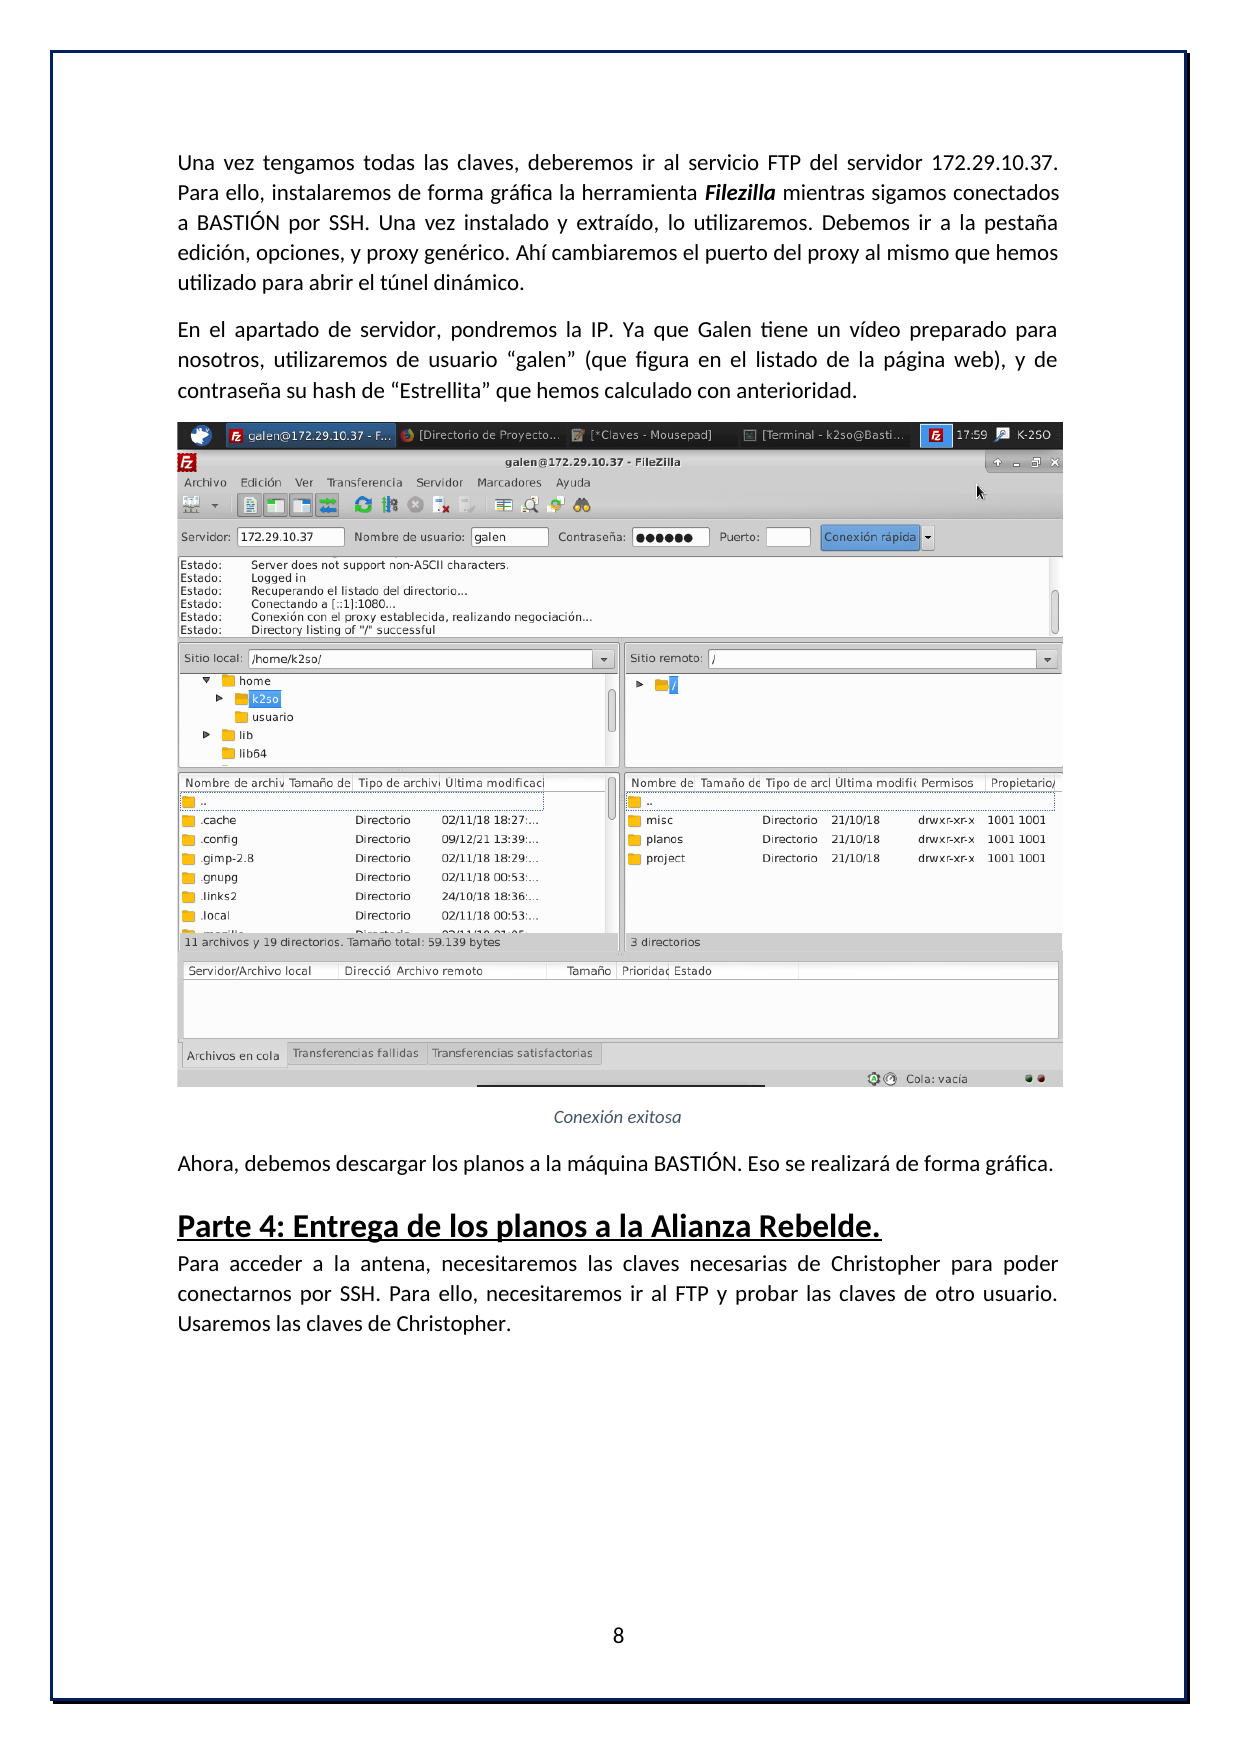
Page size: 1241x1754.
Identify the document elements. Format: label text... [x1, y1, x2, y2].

text Para acceder a la antena, necesitaremos las claves necesarias de Christopher para poder conectarnos por SSH. Para ello, necesitaremos ir al FTP y probar las claves de otro usuario. Usaremos las claves de Christopher. [177, 1249, 1060, 1337]
text Conexión exitosa [177, 1106, 1060, 1129]
subtitle Parte 4: Entrega de los planos a la Alianza Rebelde. [177, 1205, 1060, 1245]
text Ahora, debemos descargar los planos a la máquina BASTIÓN. Eso se realizará de forma gráfica. [177, 1149, 1060, 1177]
picture [177, 422, 1063, 1087]
text Una vez tengamos todas las claves, deberemos ir al servicio FTP del servidor 172.29.10.37. Para ello, instalaremos de forma gráfica la herramienta Filezilla mientras sigamos conectados a BASTIÓN por SSH. Una vez instalado y extraído, lo utilizaremos. Debemos ir a la pestaña edición, opciones, y proxy genérico. Ahí cambiaremos el puerto del proxy al mismo que hemos utilizado para abrir el túnel dinámico. [177, 148, 1060, 296]
text En el apartado de servidor, pondremos la IP. Ya que Galen tiene un vídeo preparado para nosotros, utilizaremos de usuario “galen” (que figura en el listado de la página web), y de contraseña su hash de “Estrellita” que hemos calculado con anterioridad. [177, 315, 1060, 404]
